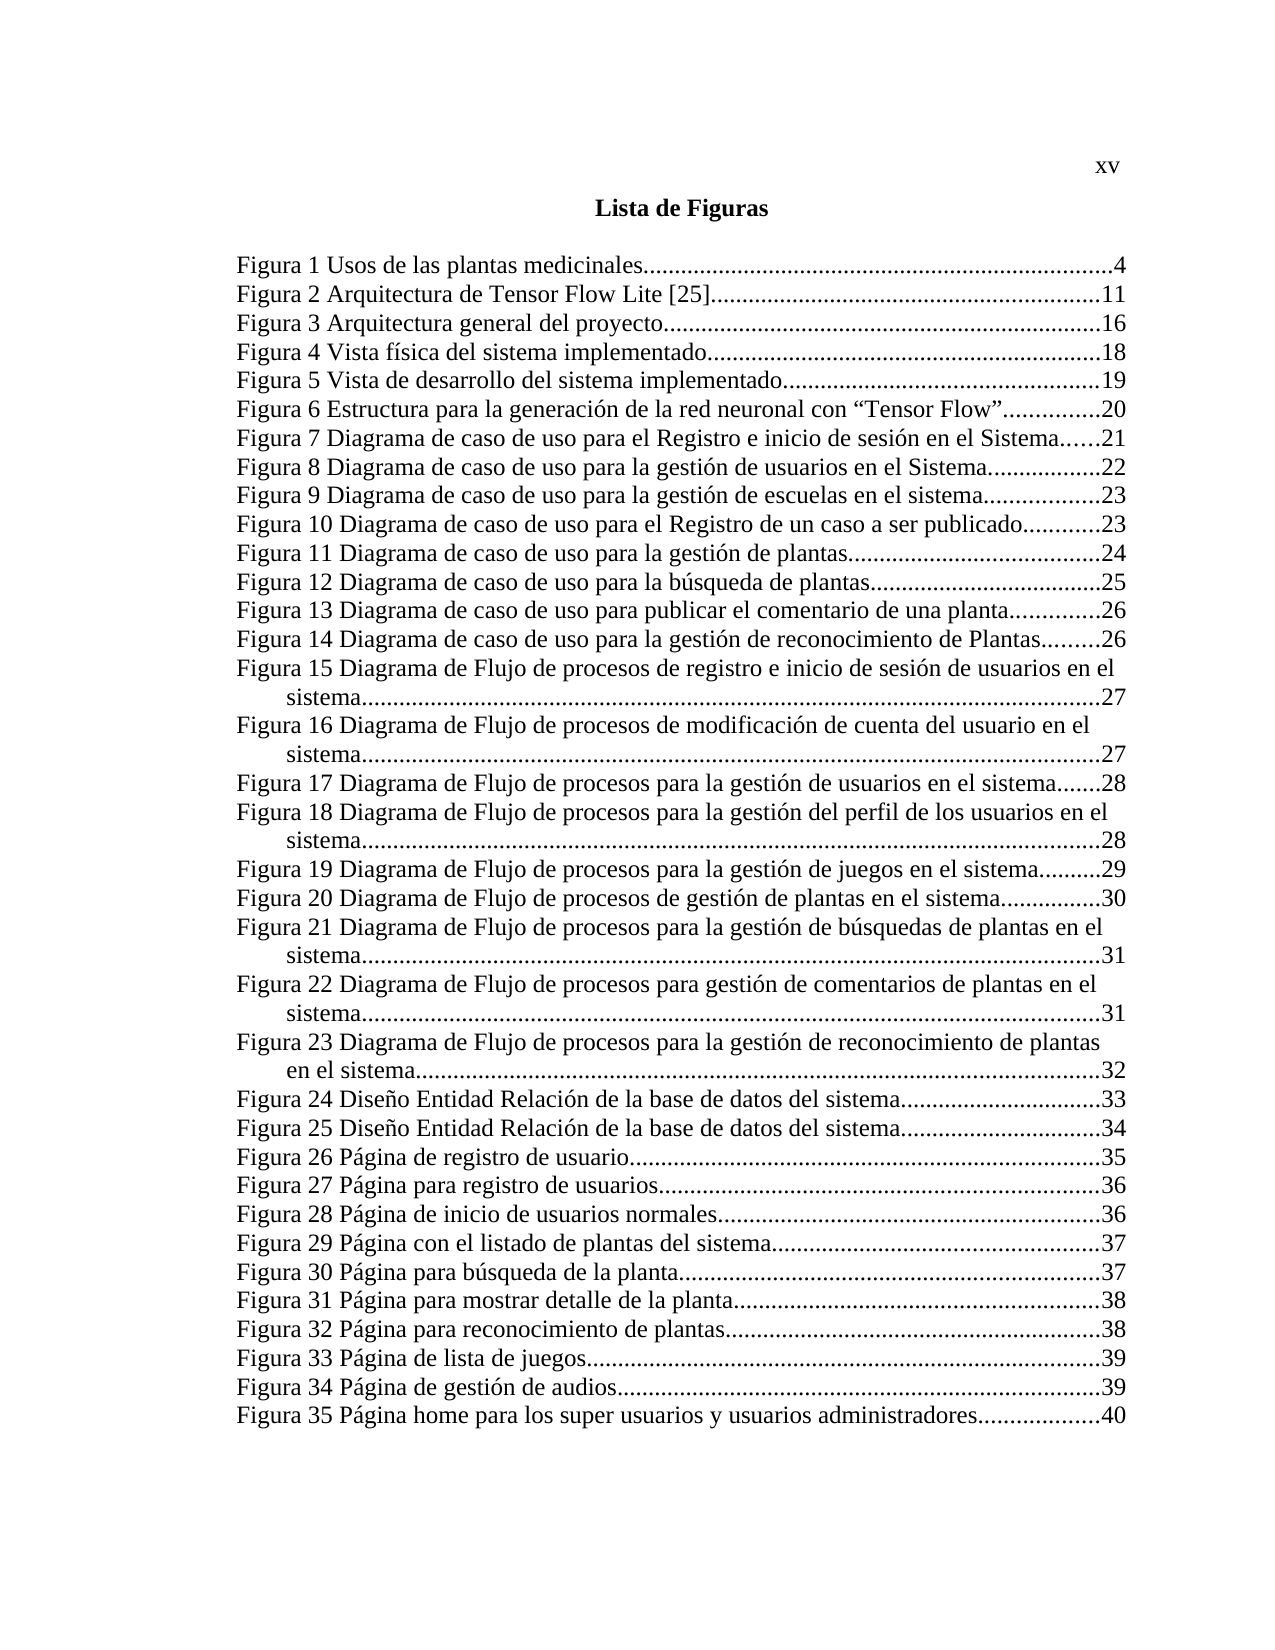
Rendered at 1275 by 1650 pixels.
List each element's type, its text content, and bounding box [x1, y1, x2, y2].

text Figura 33 Página de lista de juegos. 39 [236, 1343, 1127, 1372]
text Figura 14 Diagrama de caso de uso para la gestión de reconocimiento de Plantas. 26 [236, 624, 1127, 653]
text Figura 2 Arquitectura de Tensor Flow Lite [25]. 11 [236, 279, 1127, 308]
text Figura 18 Diagrama de Flujo de procesos para la gestión del perfil de los usuarios en el sistema. 28 [236, 797, 1127, 854]
text Figura 25 Diseño Entidad Relación de la base de datos del sistema. 34 [236, 1113, 1127, 1142]
text Figura 12 Diagrama de caso de uso para la búsqueda de plantas. 25 [236, 567, 1127, 596]
text Figura 9 Diagrama de caso de uso para la gestión de escuelas en el sistema. 23 [236, 481, 1127, 509]
text Figura 17 Diagrama de Flujo de procesos para la gestión de usuarios en el sistema. 28 [236, 768, 1127, 797]
text Figura 34 Página de gestión de audios. 39 [236, 1372, 1127, 1401]
text Lista de Figuras [236, 193, 1127, 222]
text Figura 11 Diagrama de caso de uso para la gestión de plantas. 24 [236, 538, 1127, 567]
text Figura 30 Página para búsqueda de la planta. 37 [236, 1257, 1127, 1286]
text Figura 19 Diagrama de Flujo de procesos para la gestión de juegos en el sistema. 29 [236, 854, 1127, 883]
text Figura 13 Diagrama de caso de uso para publicar el comentario de una planta. 26 [236, 596, 1127, 624]
text Figura 26 Página de registro de usuario. 35 [236, 1142, 1127, 1171]
text Figura 23 Diagrama de Flujo de procesos para la gestión de reconocimiento de plantas en el sistema. 32 [236, 1027, 1127, 1084]
text Figura 1 Usos de las plantas medicinales. 4 [236, 251, 1127, 279]
text Figura 5 Vista de desarrollo del sistema implementado. 19 [236, 366, 1127, 394]
text Figura 21 Diagrama de Flujo de procesos para la gestión de búsquedas de plantas en el sistema. 31 [236, 912, 1127, 969]
text Figura 15 Diagrama de Flujo de procesos de registro e inicio de sesión de usuarios en el sistema. 27 [236, 653, 1127, 711]
text Figura 27 Página para registro de usuarios. 36 [236, 1171, 1127, 1199]
text Figura 8 Diagrama de caso de uso para la gestión de usuarios en el Sistema. 22 [236, 452, 1127, 481]
text Figura 16 Diagrama de Flujo de procesos de modificación de cuenta del usuario en el sistema. 27 [236, 711, 1127, 768]
text Figura 31 Página para mostrar detalle de la planta. 38 [236, 1286, 1127, 1314]
text Figura 10 Diagrama de caso de uso para el Registro de un caso a ser publicado. 23 [236, 509, 1127, 538]
text Figura 24 Diseño Entidad Relación de la base de datos del sistema. 33 [236, 1084, 1127, 1113]
text Figura 20 Diagrama de Flujo de procesos de gestión de plantas en el sistema. 30 [236, 883, 1127, 912]
text Figura 7 Diagrama de caso de uso para el Registro e inicio de sesión en el Sistema. 21 [236, 423, 1127, 452]
text Figura 6 Estructura para la generación de la red neuronal con “Tensor Flow”. 20 [236, 394, 1127, 423]
text Figura 3 Arquitectura general del proyecto. 16 [236, 308, 1127, 337]
text Figura 22 Diagrama de Flujo de procesos para gestión de comentarios de plantas en el sistema. 31 [236, 969, 1127, 1027]
text Figura 35 Página home para los super usuarios y usuarios administradores. 40 [236, 1401, 1127, 1429]
text Figura 4 Vista física del sistema implementado. 18 [236, 337, 1127, 366]
text Figura 32 Página para reconocimiento de plantas. 38 [236, 1314, 1127, 1343]
text Figura 29 Página con el listado de plantas del sistema. 37 [236, 1228, 1127, 1257]
text Figura 28 Página de inicio de usuarios normales. 36 [236, 1199, 1127, 1228]
